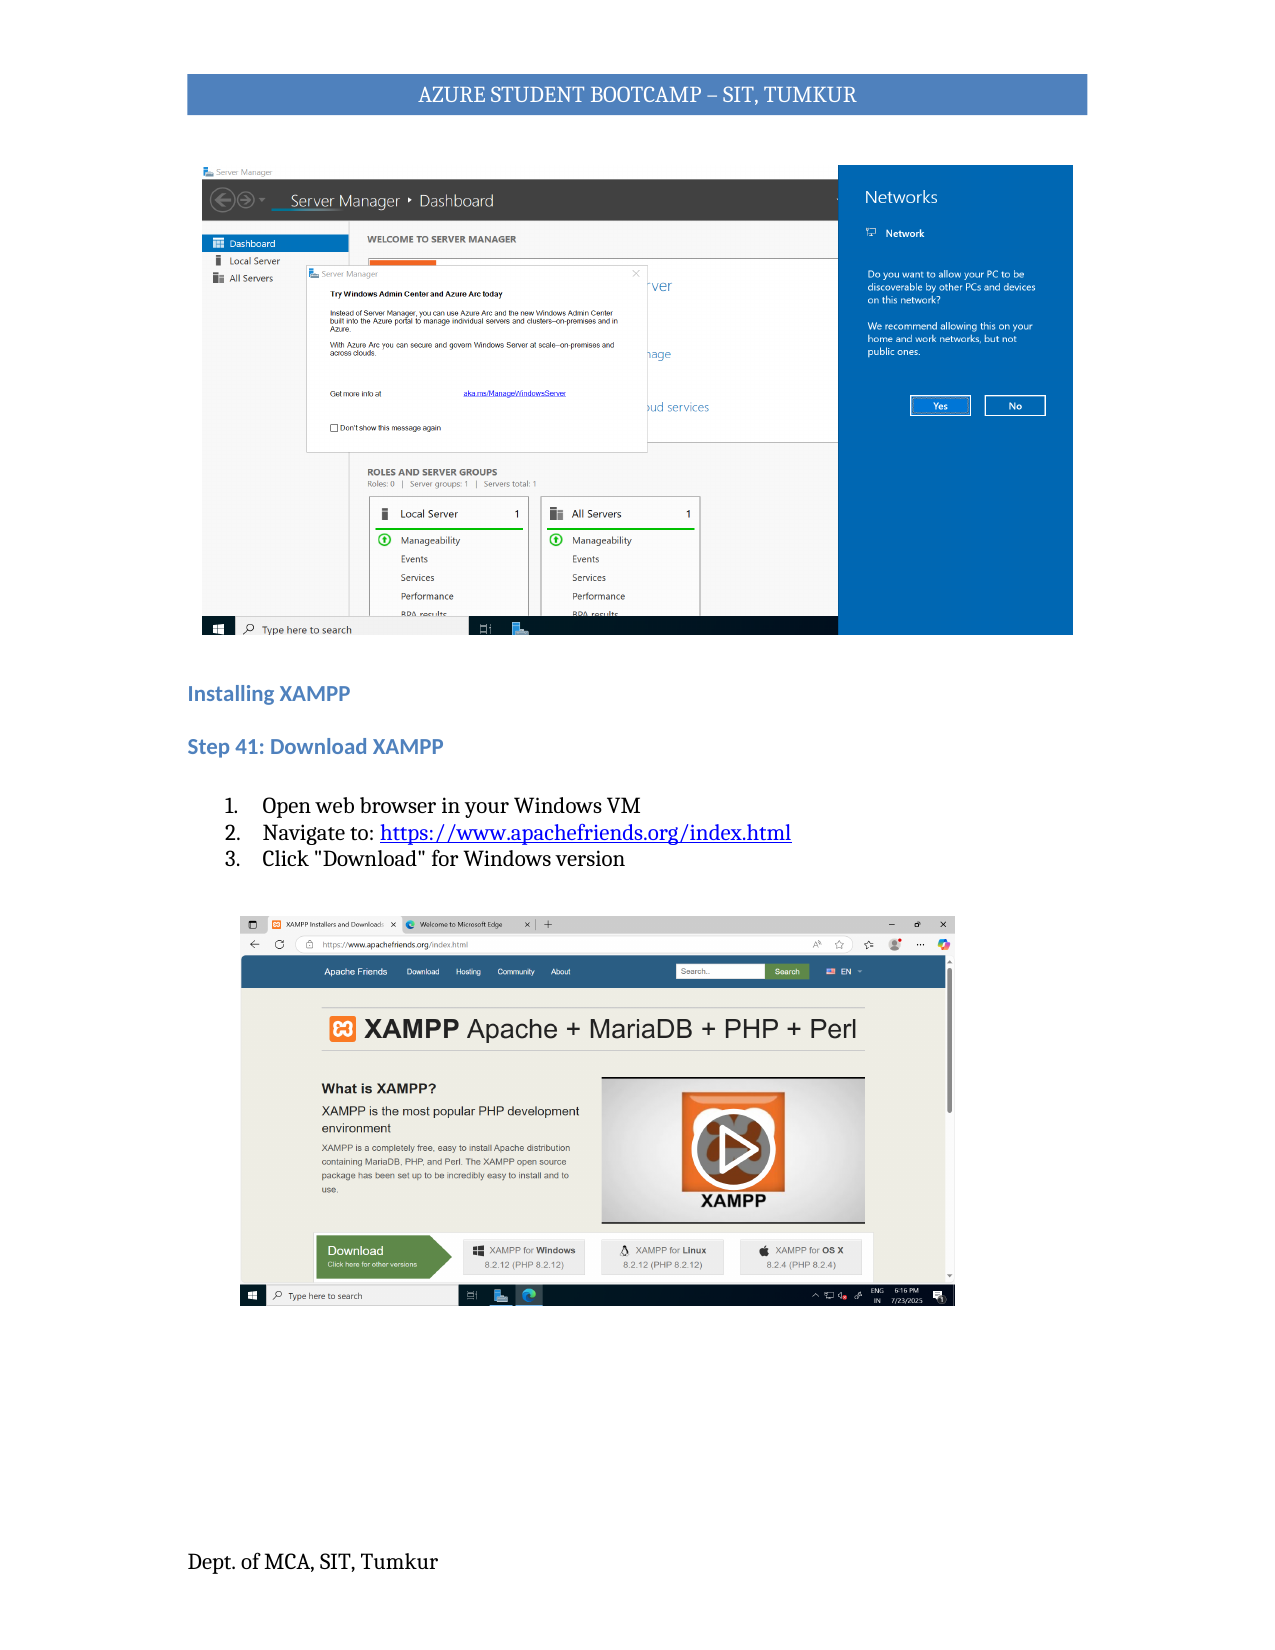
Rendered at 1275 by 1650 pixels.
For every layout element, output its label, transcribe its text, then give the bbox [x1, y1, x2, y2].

list Click "Download" for Windows version [225, 846, 1087, 872]
list Navigate to: https://www.apachefriends.org/index.html [225, 819, 1087, 846]
subtitle Step 41: Download XAMPP [187, 732, 1087, 760]
list Open web browser in your Windows VM [225, 793, 1087, 819]
subtitle Installing XAMPP [187, 679, 1087, 707]
picture [240, 916, 955, 1306]
picture [202, 165, 1073, 635]
